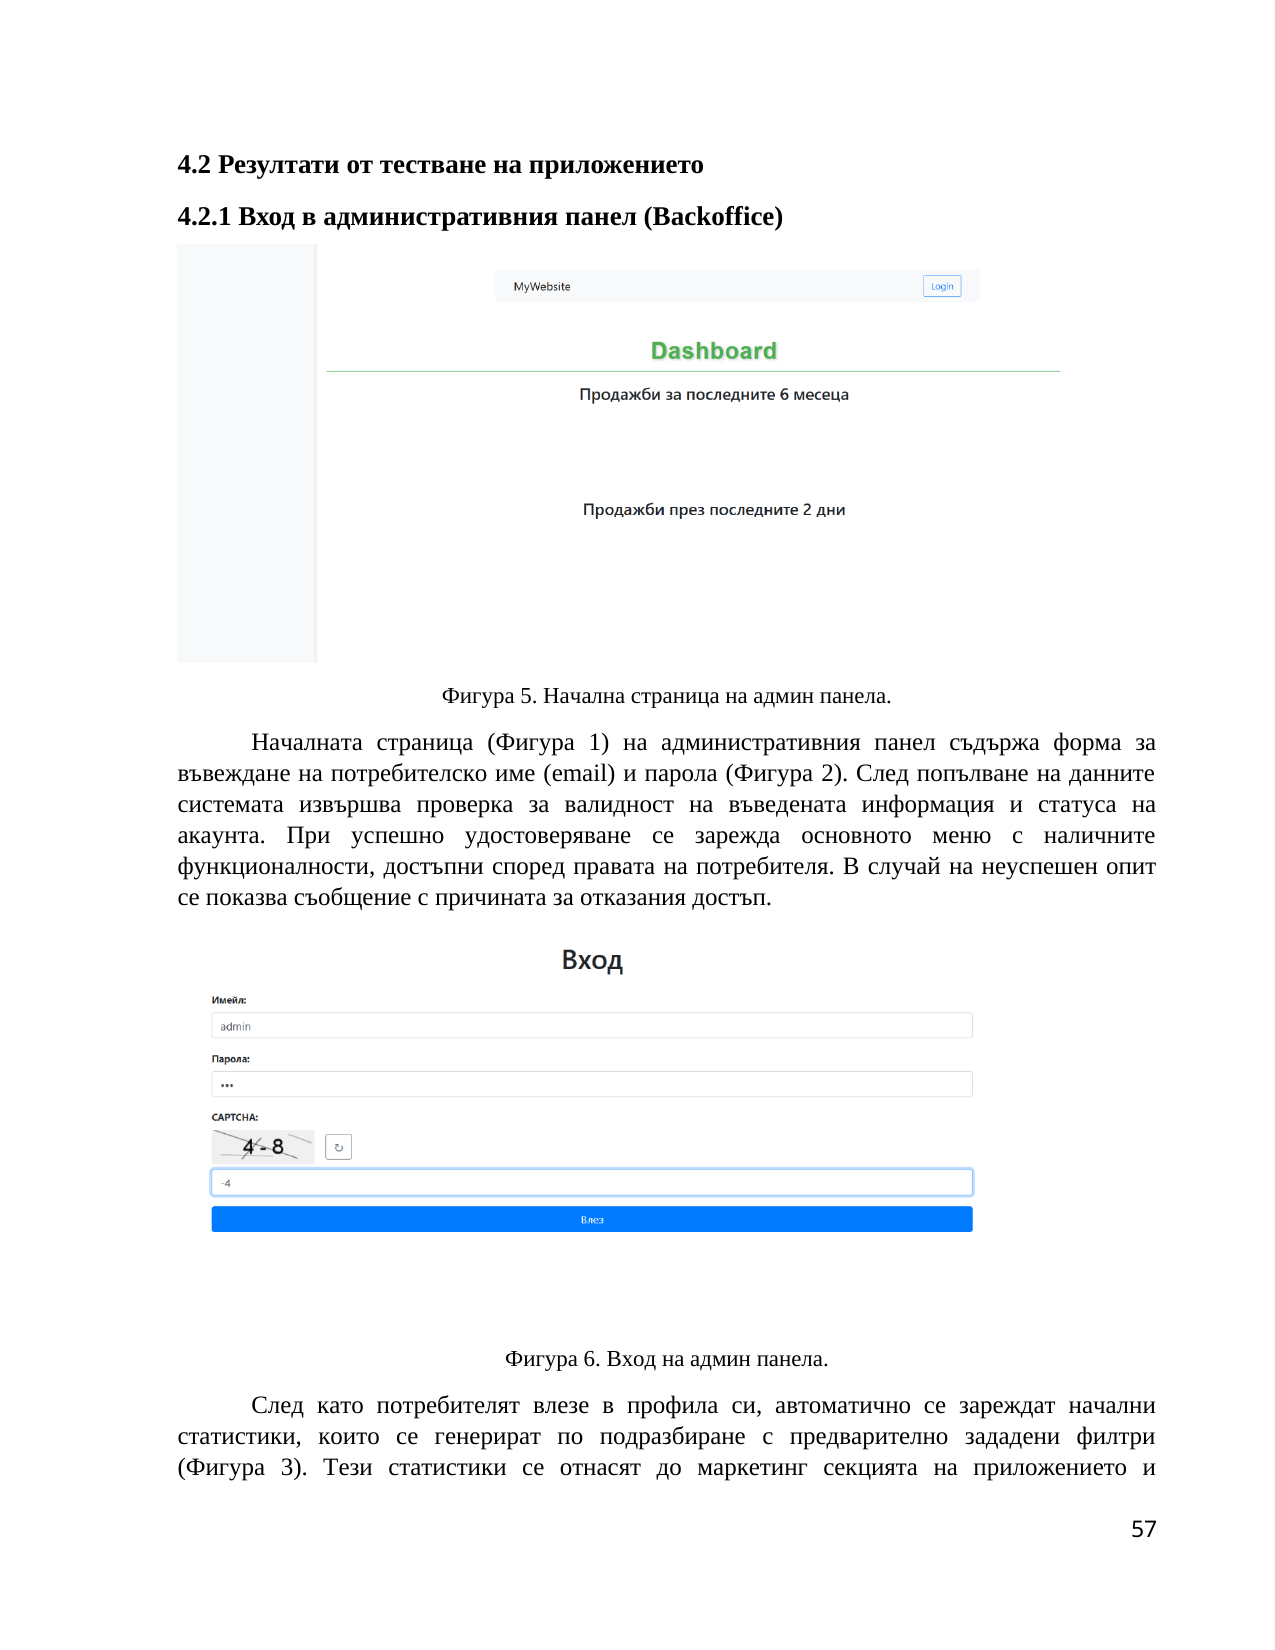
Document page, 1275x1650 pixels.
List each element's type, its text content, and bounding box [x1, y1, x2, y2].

subtitle 4.2 Резултати от тестване на приложението [177, 148, 1157, 179]
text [177, 1390, 1157, 1481]
text Фигура 6. Вход на админ панела. [177, 1345, 1157, 1371]
text Началната страница (Фигура 1) на административния панел съдържа форма за въвеждане на потребителско име (email) и парола (Фигура 2). След попълване на данните системата извършва проверка за валидност на въведената информация и статуса на акаунта. При успешно удостоверяване се зарежда основното меню с наличните функционалности, достъпни според правата на потребителя. В случай на неуспешен опит се показва съобщение с причината за отказания достъп. [177, 727, 1157, 911]
subtitle 4.2.1 Вход в административния панел (Backoffice) [177, 200, 1157, 231]
picture [177, 930, 1078, 1326]
text Фигура 5. Начална страница на админ панела. [177, 682, 1157, 708]
picture [177, 244, 1060, 663]
